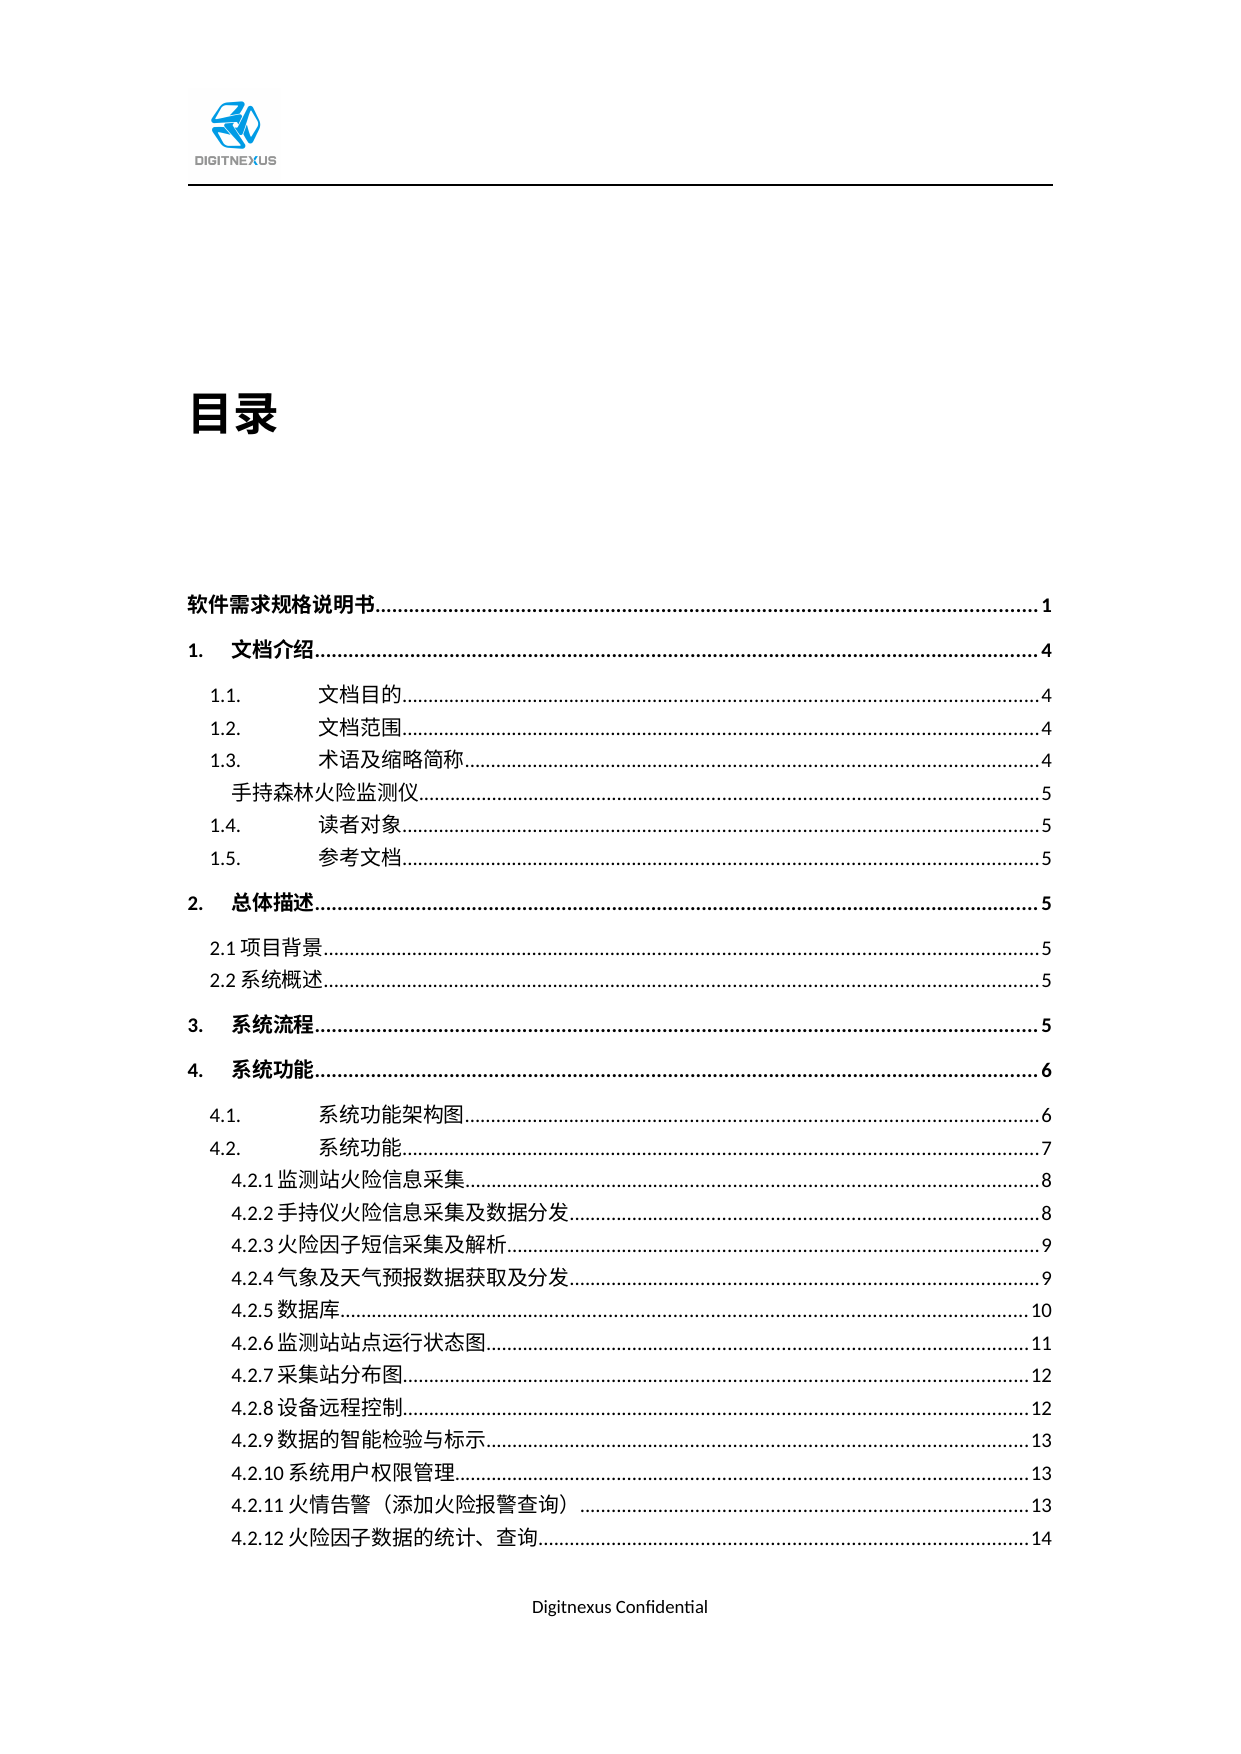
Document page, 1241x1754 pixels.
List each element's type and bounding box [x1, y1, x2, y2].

picture [187, 88, 282, 183]
